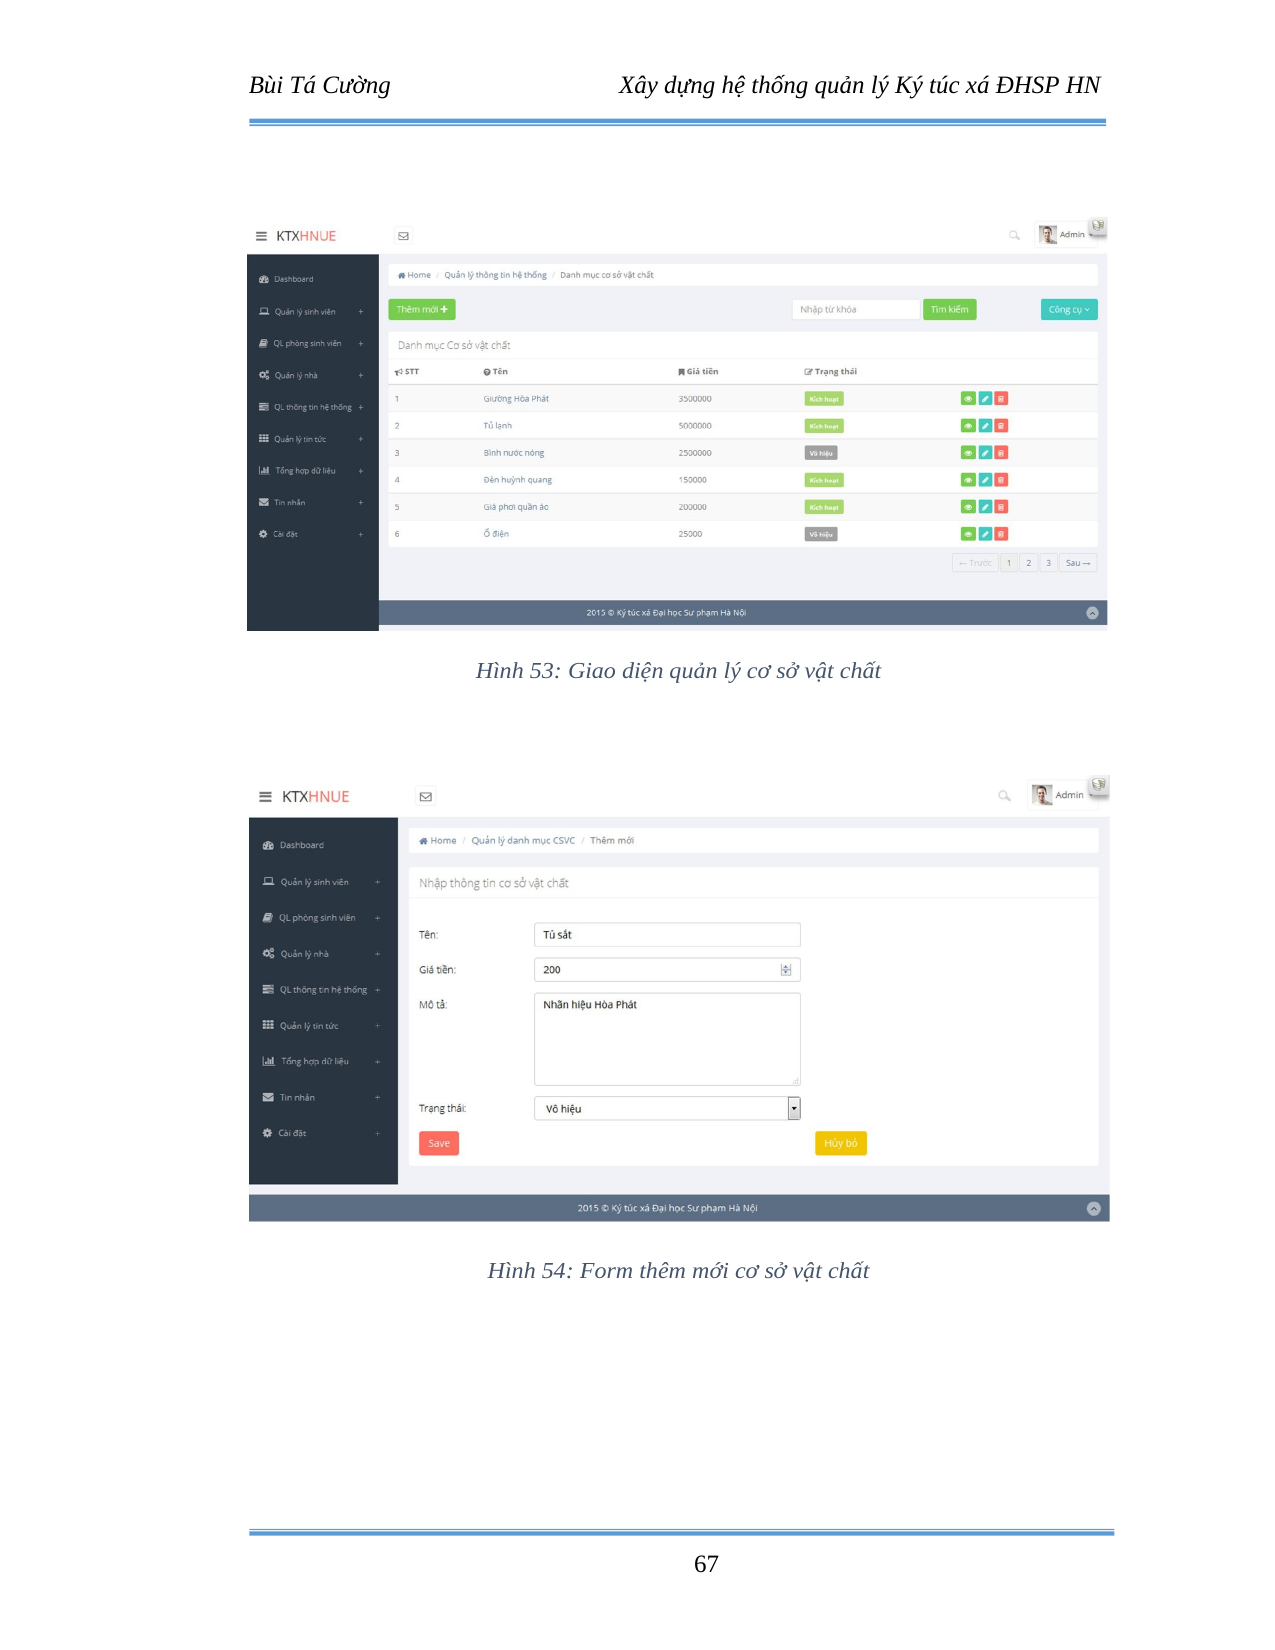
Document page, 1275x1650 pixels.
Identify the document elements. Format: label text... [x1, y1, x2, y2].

text Hình 53: Giao diện quản lý cơ sở vật chất [397, 657, 960, 683]
text Hình 54: Form thêm mới cơ sở vật chất [397, 1257, 960, 1283]
picture [246, 216, 1108, 631]
picture [248, 774, 1110, 1222]
